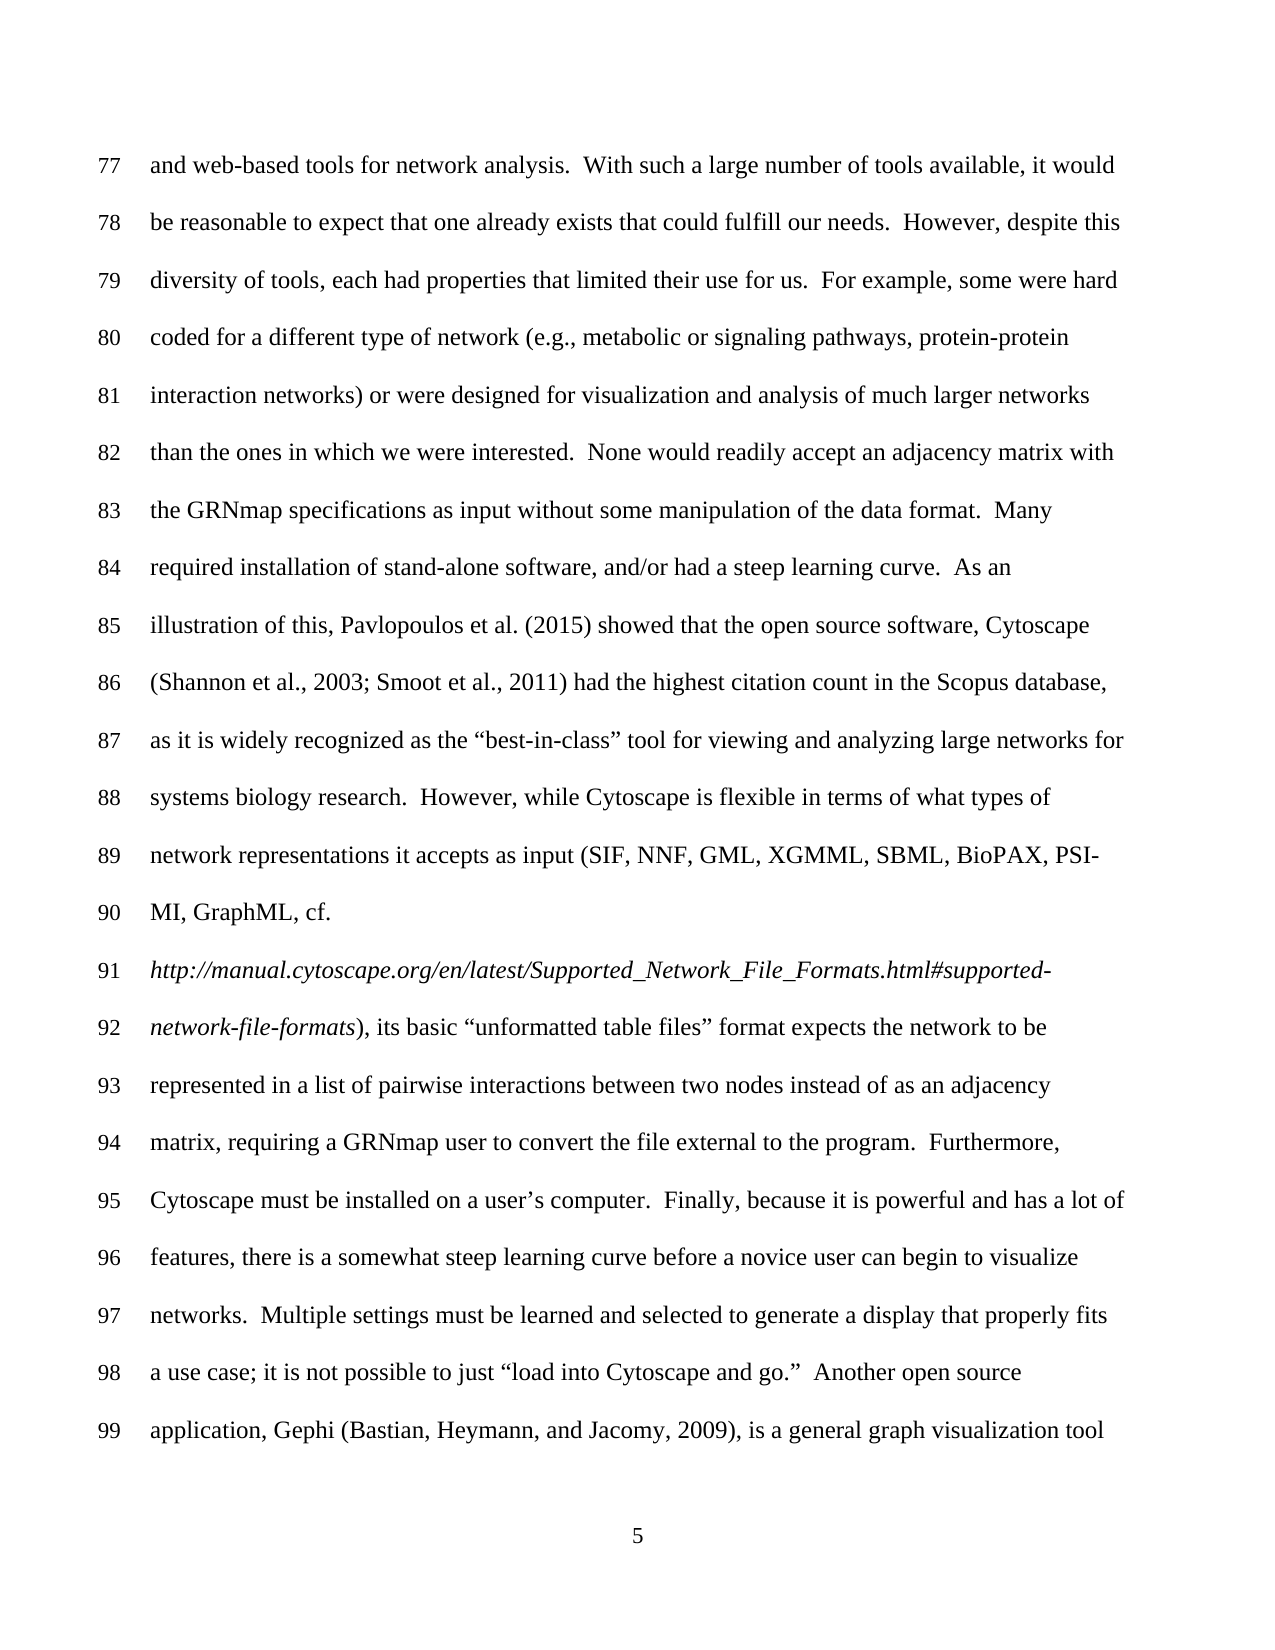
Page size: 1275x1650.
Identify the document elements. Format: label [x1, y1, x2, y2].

text [150, 150, 1125, 1444]
